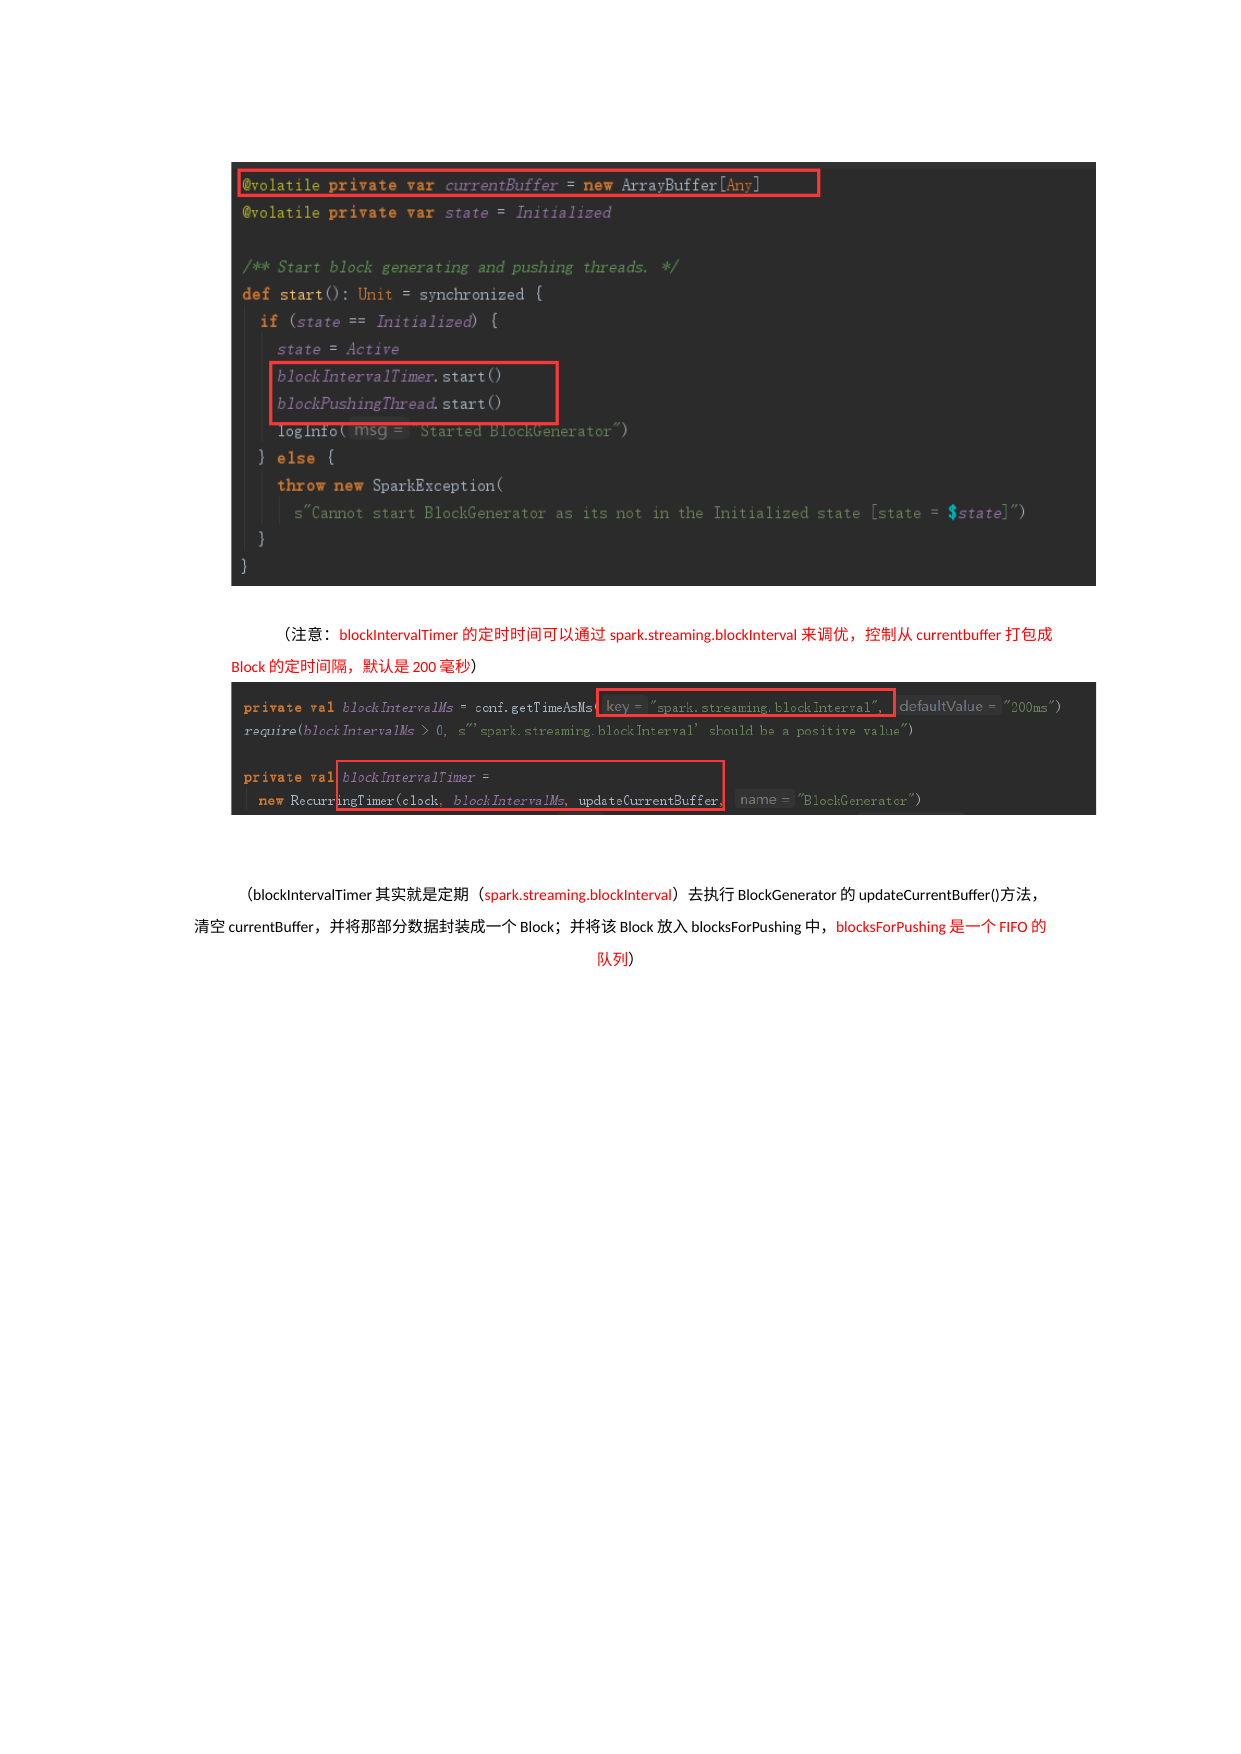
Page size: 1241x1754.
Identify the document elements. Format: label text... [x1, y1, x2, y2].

list （注意：blockIntervalTimer的定时时间可以通过spark.streaming.blockInterval来调优，控制从currentbuffer打包成Block的定时间隔，默认是200毫秒） [231, 617, 1053, 682]
picture [231, 682, 1097, 815]
list （blockIntervalTimer其实就是定期（spark.streaming.blockInterval）去执行BlockGenerator的updateCurrentBuffer()方法，清空currentBuffer，并将那部分数据封装成一个Block；并将该Block放入blocksForPushing中，blocksForPushing是一个FIFO的队列） [187, 877, 1053, 974]
picture [231, 162, 1096, 586]
